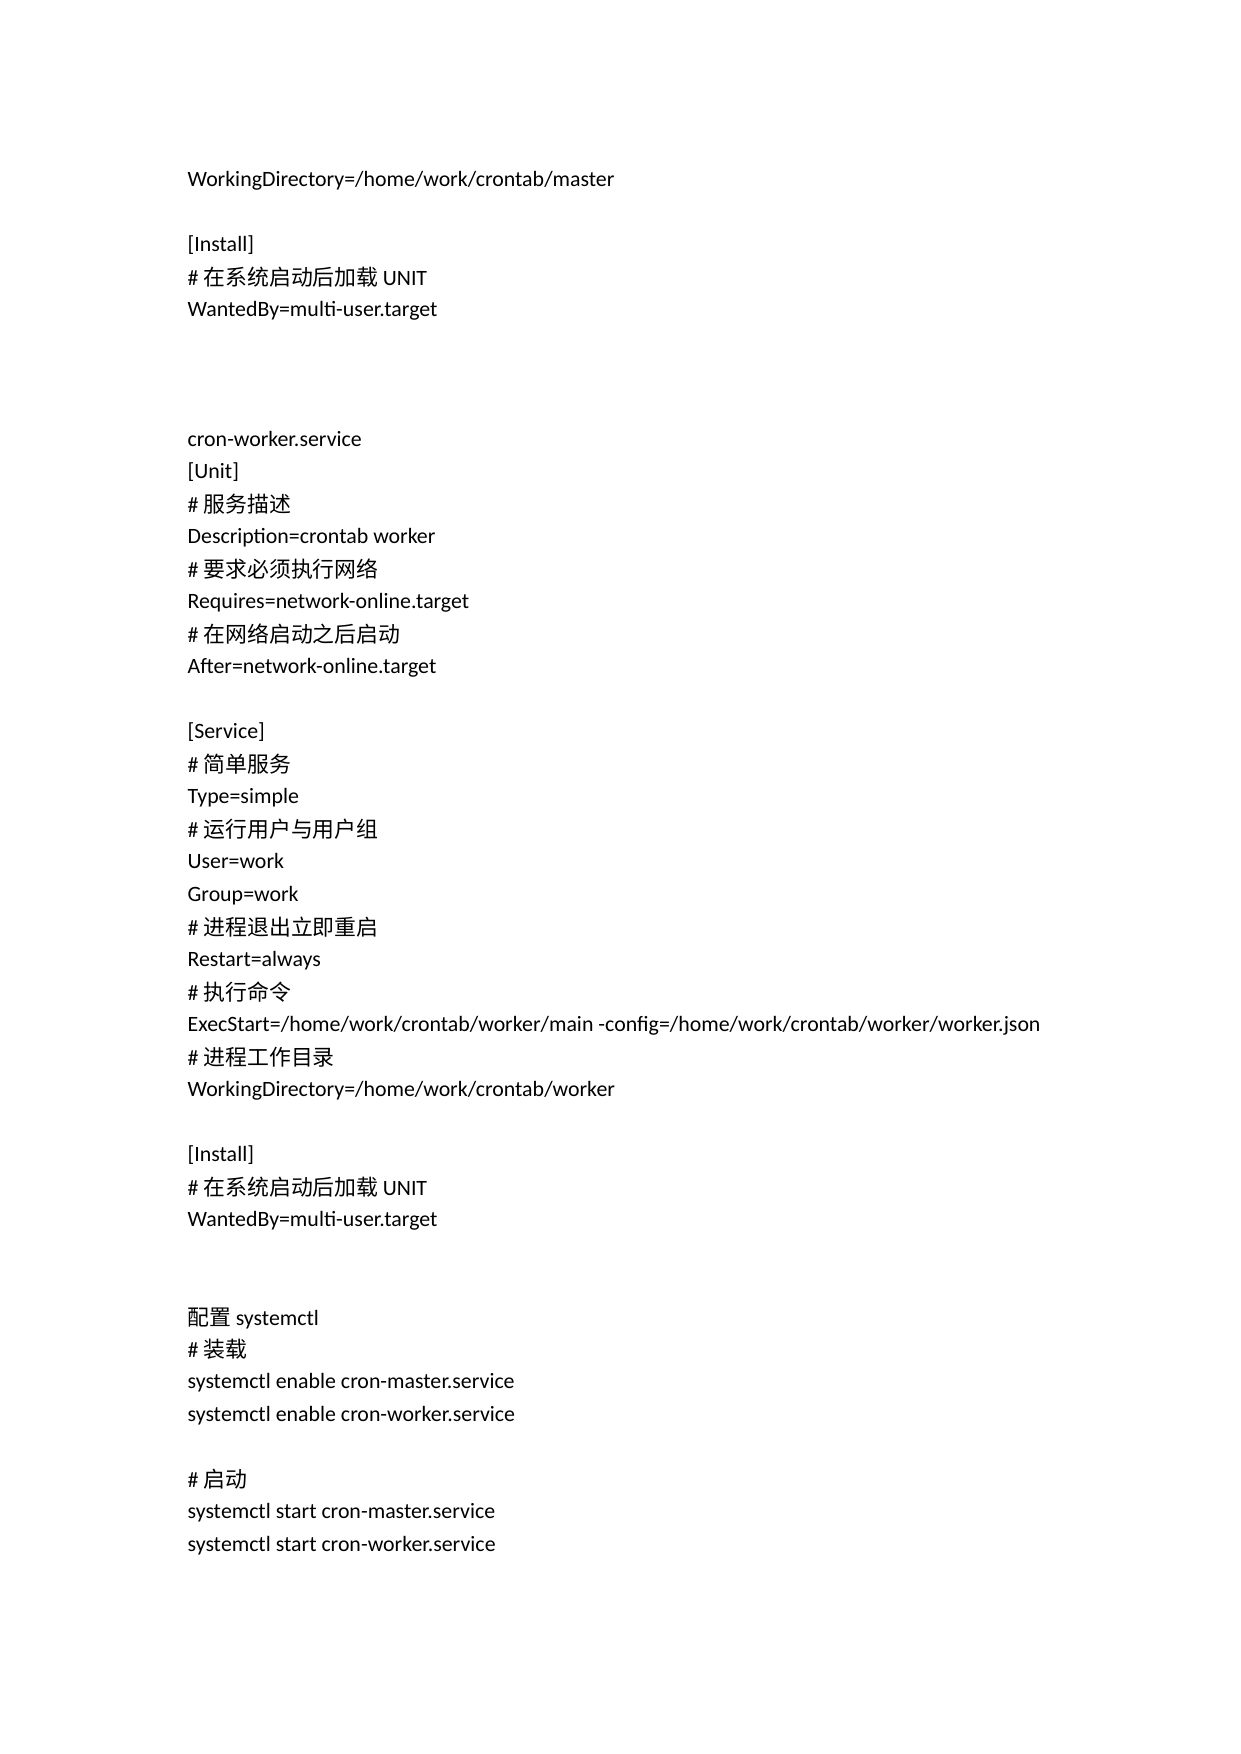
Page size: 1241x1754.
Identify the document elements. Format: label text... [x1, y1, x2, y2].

text Requires=network-online.target [187, 584, 1053, 617]
text # 简单服务 [187, 747, 1053, 779]
text [Install] [187, 227, 1053, 259]
text Type=simple [187, 779, 1053, 812]
text systemctl enable cron-master.service [187, 1364, 1053, 1397]
text # 在系统启动后加载UNIT [187, 259, 1053, 292]
text # 进程工作目录 [187, 1039, 1053, 1072]
text WorkingDirectory=/home/work/crontab/master [187, 162, 1053, 194]
text # 装载 [187, 1332, 1053, 1364]
text # 在系统启动后加载UNIT [187, 1169, 1053, 1202]
text WantedBy=multi-user.target [187, 292, 1053, 324]
text # 运行用户与用户组 [187, 812, 1053, 844]
text Description=crontab worker [187, 519, 1053, 552]
text # 执行命令 [187, 974, 1053, 1007]
text After=network-online.target [187, 649, 1053, 682]
text ExecStart=/home/work/crontab/worker/main -config=/home/work/crontab/worker/worker.json [187, 1007, 1053, 1039]
text WorkingDirectory=/home/work/crontab/worker [187, 1072, 1053, 1104]
text 配置systemctl [187, 1299, 1053, 1332]
text [Service] [187, 714, 1053, 747]
text WantedBy=multi-user.target [187, 1202, 1053, 1234]
text systemctl start cron-worker.service [187, 1527, 1053, 1559]
text # 服务描述 [187, 487, 1053, 519]
text systemctl enable cron-worker.service [187, 1397, 1053, 1429]
text # 在网络启动之后启动 [187, 617, 1053, 649]
text Restart=always [187, 942, 1053, 974]
text # 要求必须执行网络 [187, 552, 1053, 584]
text # 进程退出立即重启 [187, 909, 1053, 942]
text systemctl start cron-master.service [187, 1494, 1053, 1527]
text User=work [187, 844, 1053, 877]
text [Install] [187, 1137, 1053, 1169]
text [Unit] [187, 454, 1053, 487]
text Group=work [187, 877, 1053, 909]
text cron-worker.service [187, 422, 1053, 454]
text # 启动 [187, 1462, 1053, 1494]
